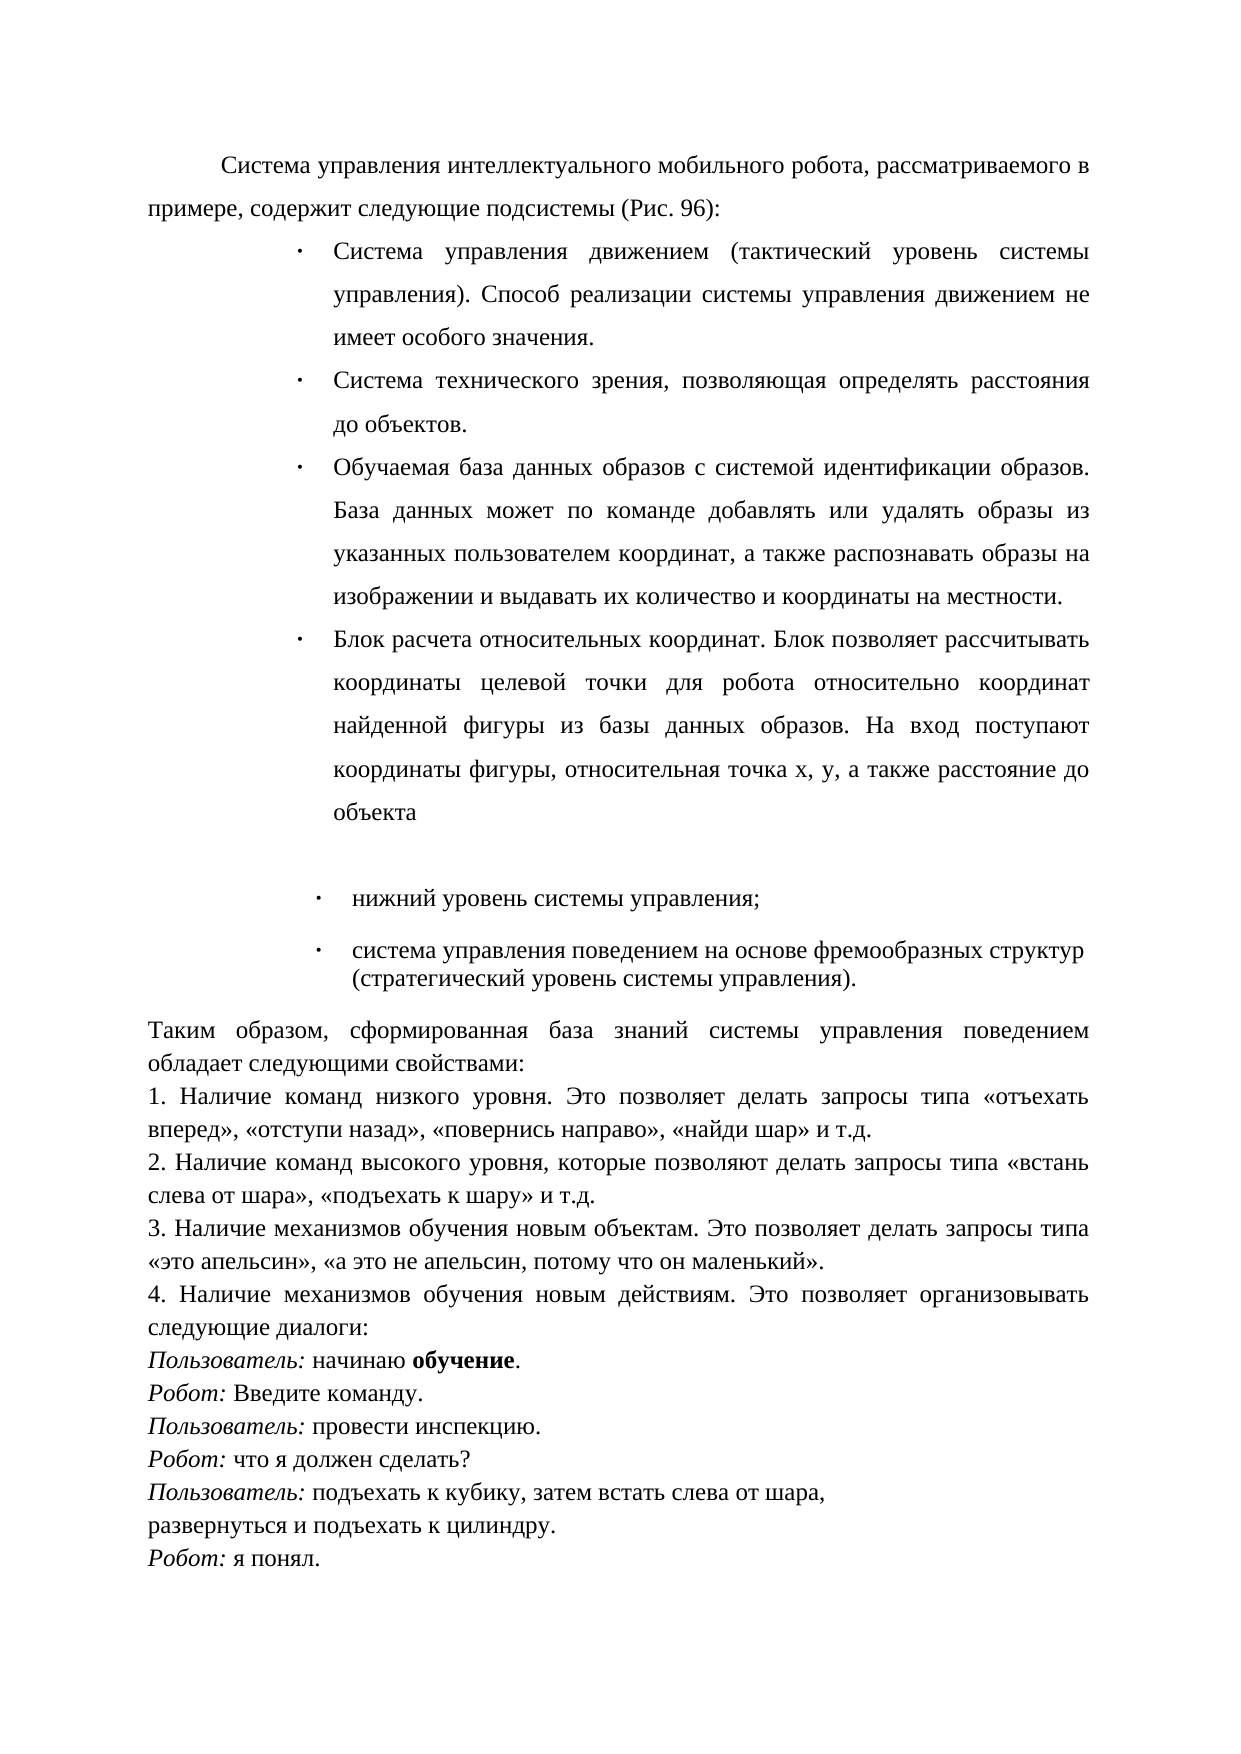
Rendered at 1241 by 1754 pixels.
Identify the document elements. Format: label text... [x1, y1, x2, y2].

text · система управления поведением на основе фремообразных структур (стратегический уровень системы управления). [314, 935, 1090, 992]
text Робот: что я должен сделать? [148, 1444, 1090, 1473]
text · нижний уровень системы управления; [314, 883, 1090, 912]
text Робот: Введите команду. [148, 1378, 1090, 1407]
text Таким образом, сформированная база знаний системы управления поведением обладает следующими свойствами: [148, 1015, 1090, 1077]
text Пользователь: провести инспекцию. [148, 1411, 1090, 1440]
text Пользователь: начинаю обучение. [148, 1345, 1090, 1374]
text развернуться и подъехать к цилиндру. [148, 1511, 1090, 1539]
text · Система технического зрения, позволяющая определять расстояния до объектов. [296, 366, 1090, 437]
text Система управления интеллектуального мобильного робота, рассматриваемого в примере, содержит следующие подсистемы (Рис. 96): [148, 150, 1090, 222]
text Робот: я понял. [148, 1543, 1090, 1572]
text Пользователь: подъехать к кубику, затем встать слева от шара, [148, 1477, 1090, 1506]
text · Блок расчета относительных координат. Блок позволяет рассчитывать координаты целевой точки для робота относительно координат найденной фигуры из базы данных образов. На вход поступают координаты фигуры, относительная точка x, y, а также расстояние до объекта [296, 624, 1090, 826]
text 2. Наличие команд высокого уровня, которые позволяют делать запросы типа «встань слева от шара», «подъехать к шару» и т.д. [148, 1147, 1090, 1209]
text 1. Наличие команд низкого уровня. Это позволяет делать запросы типа «отъехать вперед», «отступи назад», «повернись направо», «найди шар» и т.д. [148, 1081, 1090, 1143]
text 4. Наличие механизмов обучения новым действиям. Это позволяет организовывать следующие диалоги: [148, 1279, 1090, 1341]
text · Обучаемая база данных образов с системой идентификации образов. База данных может по команде добавлять или удалять образы из указанных пользователем координат, а также распознавать образы на изображении и выдавать их количество и координаты на местности. [296, 452, 1090, 610]
text 3. Наличие механизмов обучения новым объектам. Это позволяет делать запросы типа «это апельсин», «а это не апельсин, потому что он маленький». [148, 1213, 1090, 1275]
text · Система управления движением (тактический уровень системы управления). Способ реализации системы управления движением не имеет особого значения. [296, 236, 1090, 351]
